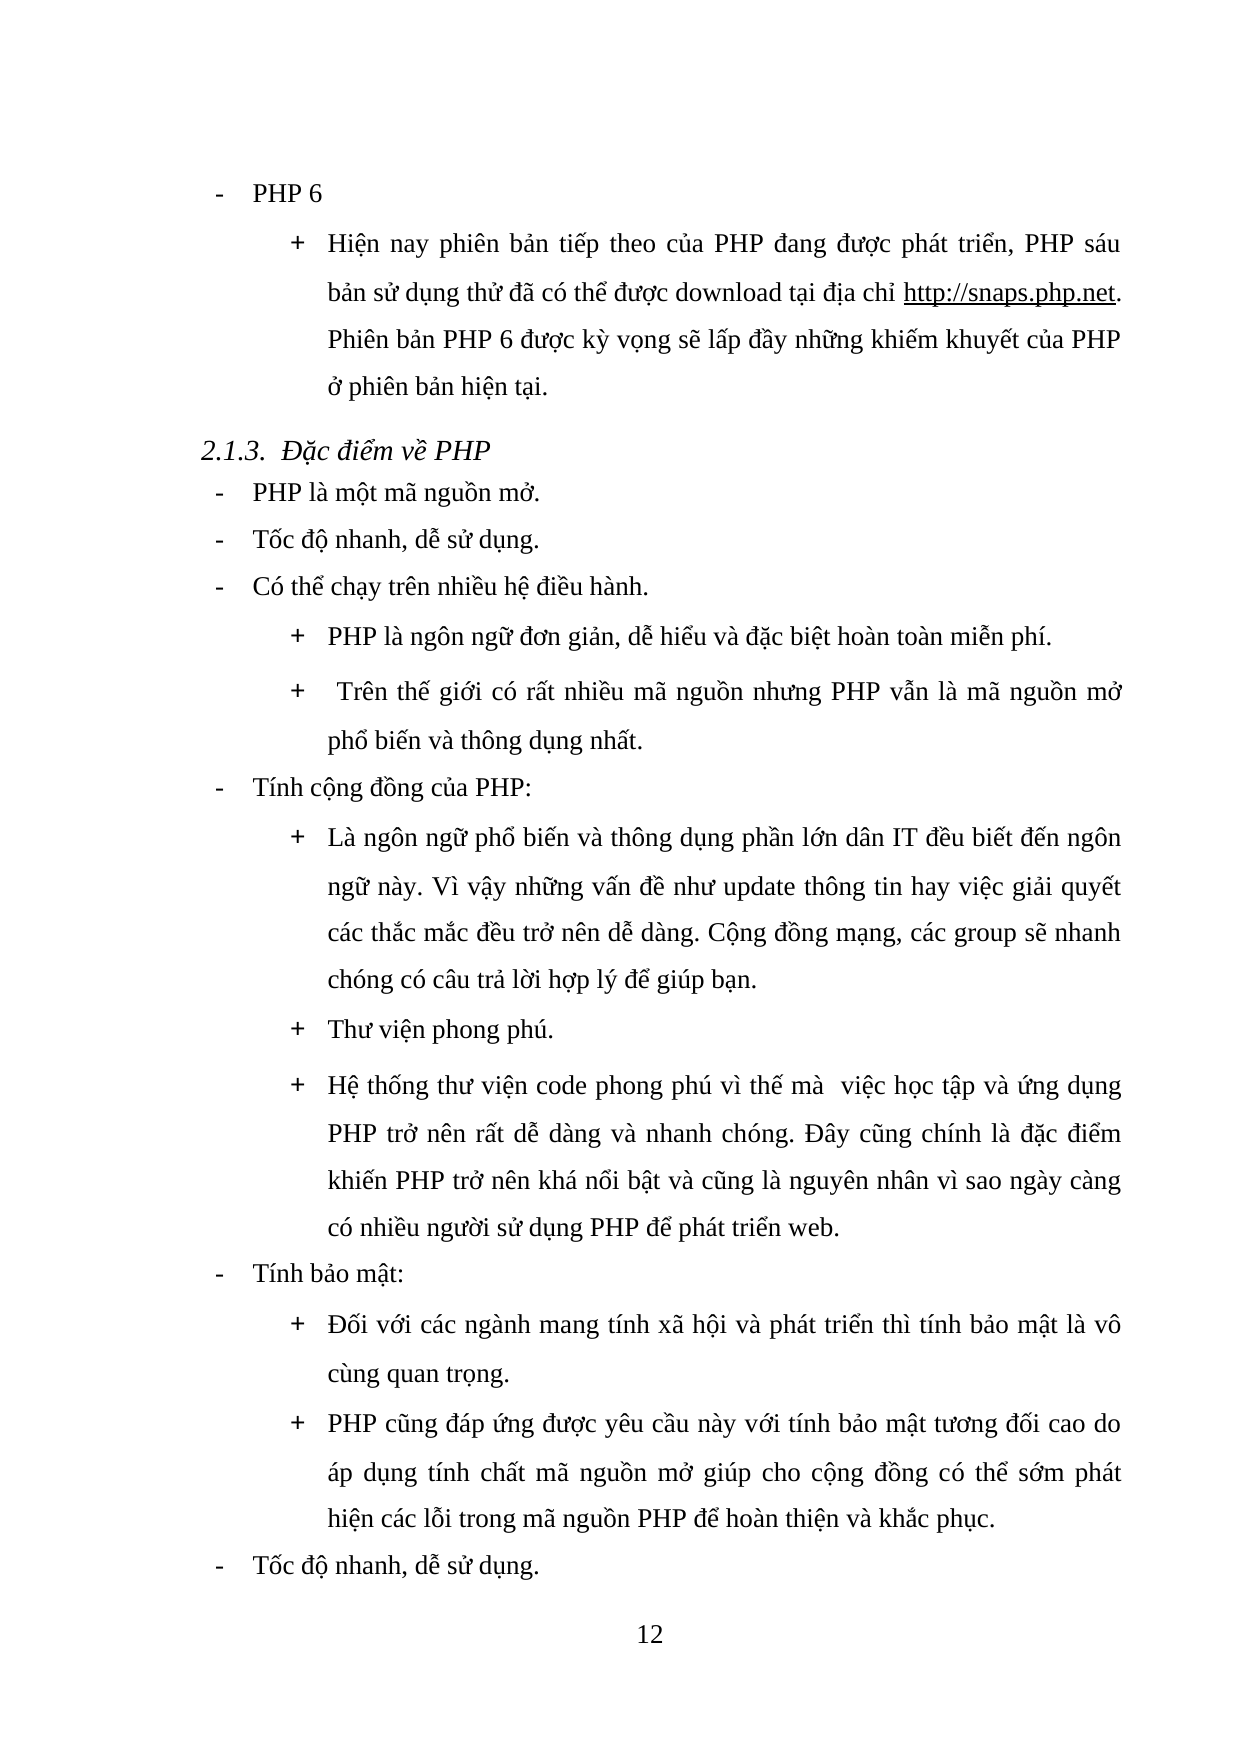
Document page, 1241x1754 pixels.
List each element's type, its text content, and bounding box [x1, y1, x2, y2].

list Tốc độ nhanh, dễ sử dụng. [215, 1549, 1122, 1580]
list Đối với các ngành mang tính xã hội và phát triển thì tính bảo mật là vô cùng quan trọng. [290, 1304, 1122, 1388]
list Tính cộng đồng của PHP: [215, 771, 1122, 802]
list Có thể chạy trên nhiều hệ điều hành. [215, 570, 1122, 601]
list Là ngôn ngữ phổ biến và thông dụng phần lớn dân IT đều biết đến ngôn ngữ này. Vì vậy những vấn đề như update thông tin hay việc giải quyết các thắc mắc đều trở nên dễ dàng. Cộng đồng mạng, các group sẽ nhanh chóng có câu trả lời hợp lý để giúp bạn. [290, 817, 1122, 994]
list Hiện nay phiên bản tiếp theo của PHP đang được phát triển, PHP sáu bản sử dụng thử đã có thể được download tại địa chỉ http://snaps.php.net. Phiên bản PHP 6 được kỳ vọng sẽ lấp đầy những khiếm khuyết của PHP ở phiên bản hiện tại. [290, 224, 1122, 401]
list PHP 6 [215, 177, 1122, 208]
list Hệ thống thư viện code phong phú vì thế mà việc học tập và ứng dụng PHP trở nên rất dễ dàng và nhanh chóng. Đây cũng chính là đặc điểm khiến PHP trở nên khá nổi bật và cũng là nguyên nhân vì sao ngày càng có nhiều người sử dụng PHP để phát triển web. [290, 1065, 1122, 1242]
list Tốc độ nhanh, dễ sử dụng. [215, 523, 1122, 554]
list PHP là một mã nguồn mở. [215, 476, 1122, 508]
list Tính bảo mật: [215, 1258, 1122, 1289]
list PHP là ngôn ngữ đơn giản, dễ hiểu và đặc biệt hoàn toàn miễn phí. [290, 616, 1122, 653]
subtitle Đặc điểm về PHP [201, 433, 1122, 466]
list PHP cũng đáp ứng được yêu cầu này với tính bảo mật tương đối cao do áp dụng tính chất mã nguồn mở giúp cho cộng đồng có thể sớm phát hiện các lỗi trong mã nguồn PHP để hoàn thiện và khắc phục. [290, 1403, 1122, 1533]
list Thư viện phong phú. [290, 1010, 1122, 1047]
list Trên thế giới có rất nhiều mã nguồn nhưng PHP vẫn là mã nguồn mở phổ biến và thông dụng nhất. [290, 672, 1122, 755]
